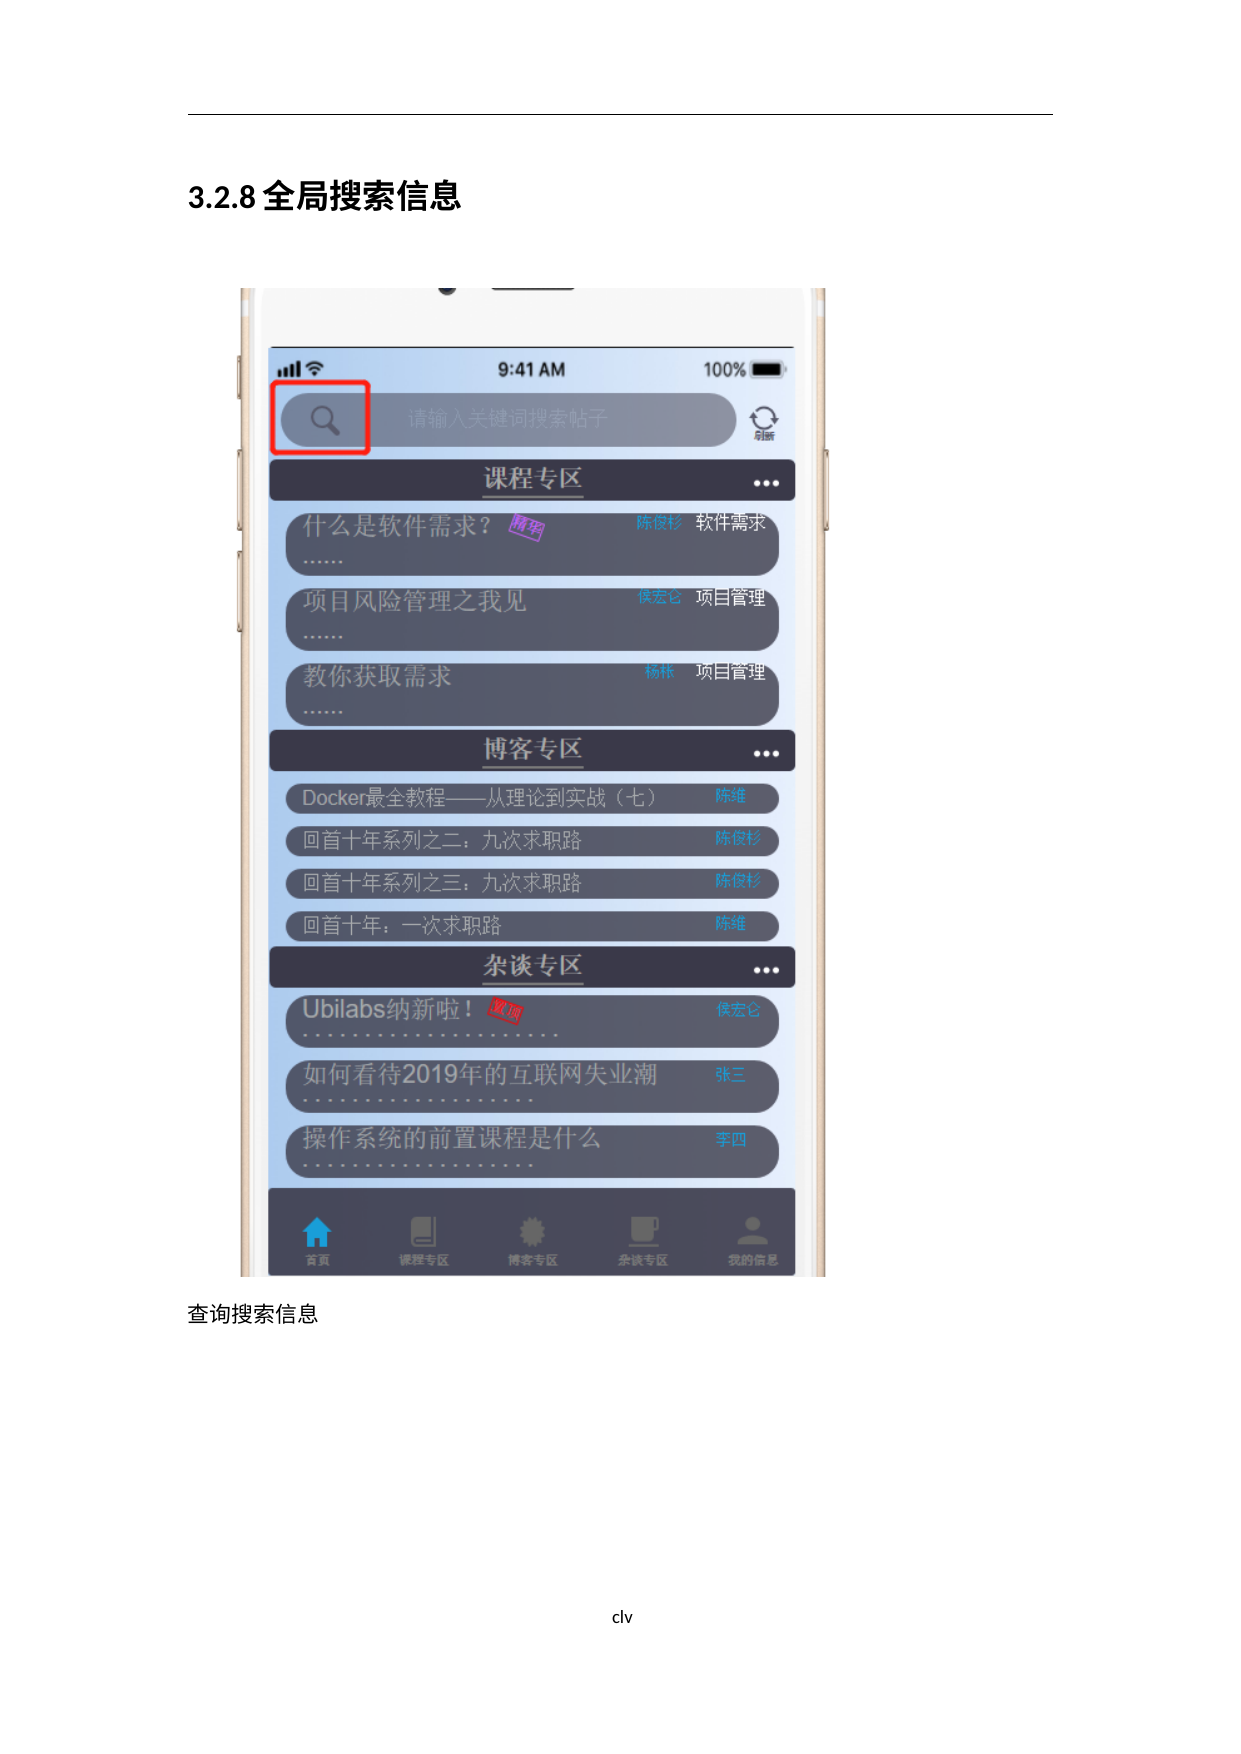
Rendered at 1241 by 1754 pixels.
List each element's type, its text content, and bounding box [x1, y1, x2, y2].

subtitle 3.2.8全局搜索信息 [187, 162, 1053, 227]
picture [187, 288, 878, 1277]
text 查询搜索信息 [187, 1296, 1053, 1329]
